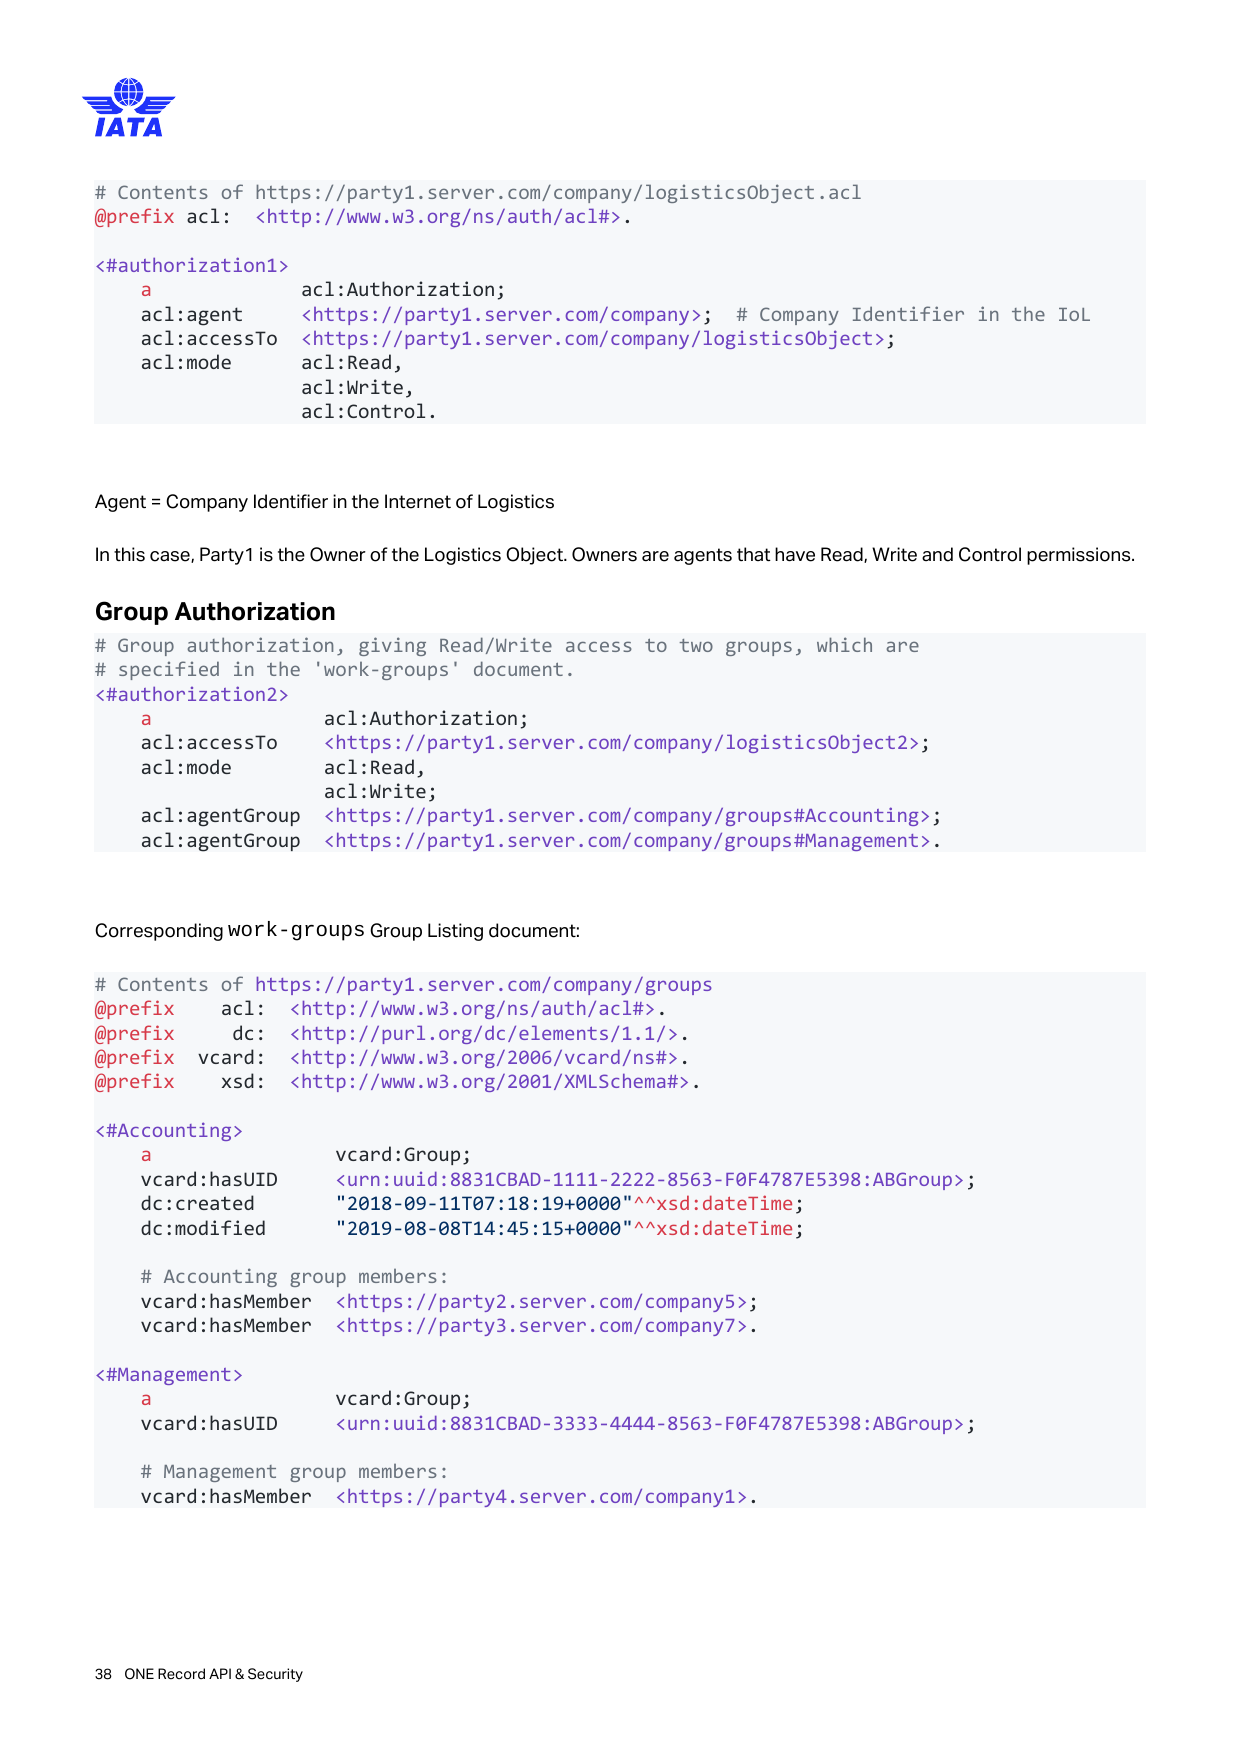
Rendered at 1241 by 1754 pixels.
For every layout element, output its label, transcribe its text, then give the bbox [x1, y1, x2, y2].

text vcard:hasMember <https://party2.server.com/company5>; [94, 1289, 1146, 1313]
text acl:mode acl:Read, [94, 755, 1146, 779]
text # Contents of https://party1.server.com/company/groups [94, 972, 1146, 997]
text acl:agent <https://party1.server.com/company>; # Company Identifier in the IoL [94, 302, 1146, 326]
text a vcard:Group; [94, 1387, 1146, 1411]
text <#authorization2> [94, 682, 1146, 706]
text acl:Control. [94, 399, 1146, 424]
text vcard:hasMember <https://party4.server.com/company1>. [94, 1484, 1146, 1508]
text # specified in the 'work-groups' document. [94, 657, 1146, 682]
subtitle Group Authorization [94, 596, 1146, 627]
text # Management group members: [94, 1460, 1146, 1484]
text acl:agentGroup <https://party1.server.com/company/groups#Management>. [94, 828, 1146, 852]
text vcard:hasUID <urn:uuid:8831CBAD-3333-4444-8563-F0F4787E5398:ABGroup>; [94, 1411, 1146, 1435]
text # Contents of https://party1.server.com/company/logisticsObject.acl [94, 180, 1146, 204]
text vcard:hasUID <urn:uuid:8831CBAD-1111-2222-8563-F0F4787E5398:ABGroup>; [94, 1167, 1146, 1192]
text vcard:hasMember <https://party3.server.com/company7>. [94, 1313, 1146, 1338]
text acl:Write, [94, 375, 1146, 399]
text # Accounting group members: [94, 1265, 1146, 1289]
text dc:created "2018-09-11T07:18:19+0000"^^xsd:dateTime; [94, 1192, 1146, 1216]
text @prefix vcard: <http://www.w3.org/2006/vcard/ns#>. [94, 1045, 1146, 1070]
text Corresponding work-groups Group Listing document: [94, 918, 1146, 943]
text @prefix dc: <http://purl.org/dc/elements/1.1/>. [94, 1021, 1146, 1045]
text acl:accessTo <https://party1.server.com/company/logisticsObject>; [94, 326, 1146, 351]
text a acl:Authorization; [94, 277, 1146, 302]
text acl:Write; [94, 779, 1146, 804]
text <#Accounting> [94, 1118, 1146, 1143]
text a vcard:Group; [94, 1143, 1146, 1167]
text acl:mode acl:Read, [94, 351, 1146, 375]
text acl:agentGroup <https://party1.server.com/company/groups#Accounting>; [94, 804, 1146, 828]
text @prefix acl: <http://www.w3.org/ns/auth/acl#>. [94, 204, 1146, 229]
text @prefix xsd: <http://www.w3.org/2001/XMLSchema#>. [94, 1070, 1146, 1094]
text <#Management> [94, 1362, 1146, 1387]
text Agent = Company Identifier in the Internet of Logistics [94, 489, 1146, 513]
text In this case, Party1 is the Owner of the Logistics Object. Owners are agents that have Read, Write and Control permissions. [94, 542, 1146, 566]
text <#authorization1> [94, 253, 1146, 277]
text acl:accessTo <https://party1.server.com/company/logisticsObject2>; [94, 731, 1146, 755]
text # Group authorization, giving Read/Write access to two groups, which are [94, 633, 1146, 657]
text @prefix acl: <http://www.w3.org/ns/auth/acl#>. [94, 997, 1146, 1021]
text dc:modified "2019-08-08T14:45:15+0000"^^xsd:dateTime; [94, 1216, 1146, 1240]
text a acl:Authorization; [94, 706, 1146, 731]
